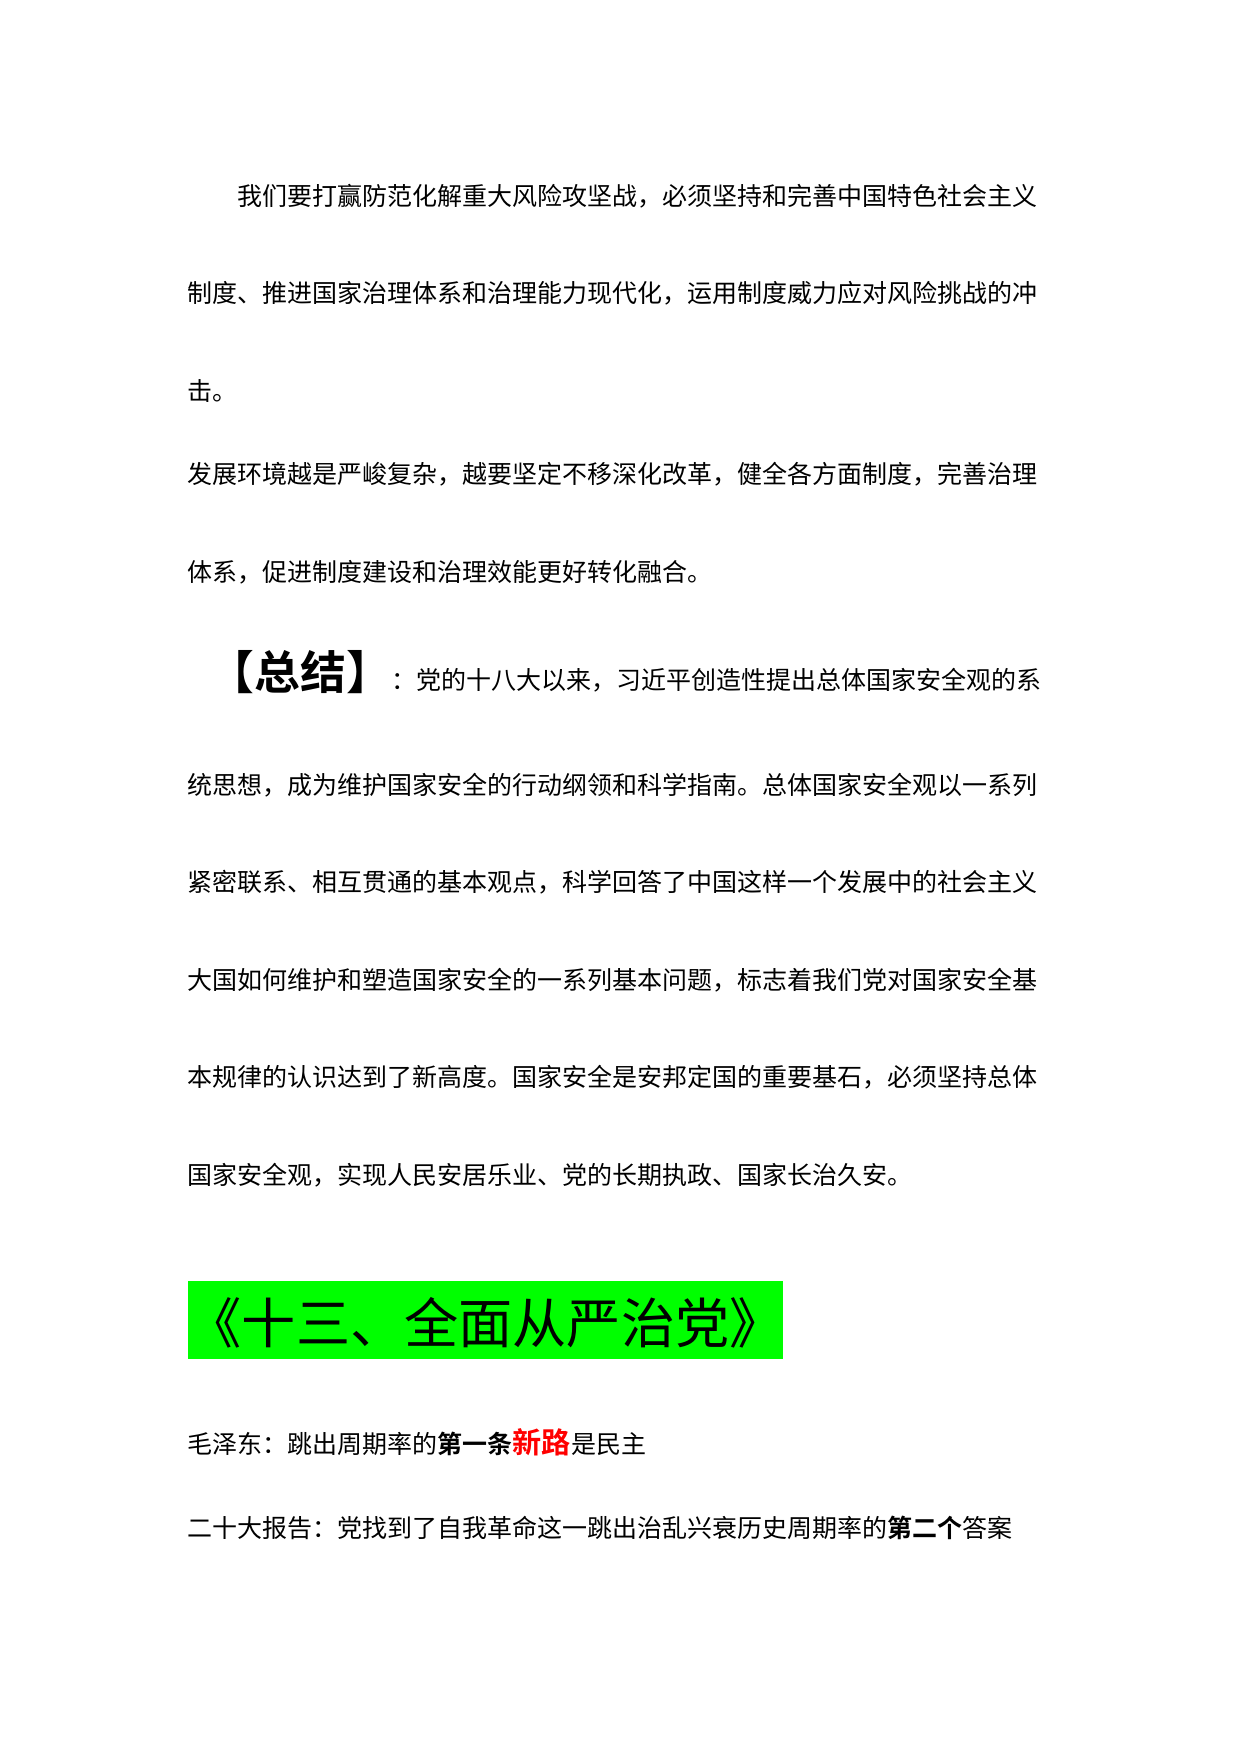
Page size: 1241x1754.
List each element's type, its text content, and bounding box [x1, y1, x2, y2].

text 《十三、全面从严治党》 [187, 1272, 1053, 1369]
text 二十大报告：党找到了自我革命这一跳出治乱兴衰历史周期率的第二个答案 [187, 1494, 1053, 1559]
text 毛泽东：跳出周期率的第一条新路是民主 [187, 1408, 1053, 1473]
list 发展环境越是严峻复杂，越要坚定不移深化改革，健全各方面制度，完善治理体系，促进制度建设和治理效能更好转化融合。 [187, 440, 1053, 603]
list 【总结】：党的十八大以来，习近平创造性提出总体国家安全观的系统思想，成为维护国家安全的行动纲领和科学指南。总体国家安全观以一系列紧密联系、相互贯通的基本观点，科学回答了中国这样一个发展中的社会主义大国如何维护和塑造国家安全的一系列基本问题，标志着我们党对国家安全基本规律的认识达到了新高度。国家安全是安邦定国的重要基石，必须坚持总体国家安全观，实现人民安居乐业、党的长期执政、国家长治久安。 [187, 621, 1053, 1206]
list 我们要打赢防范化解重大风险攻坚战，必须坚持和完善中国特色社会主义制度、推进国家治理体系和治理能力现代化，运用制度威力应对风险挑战的冲击。 [187, 162, 1053, 422]
